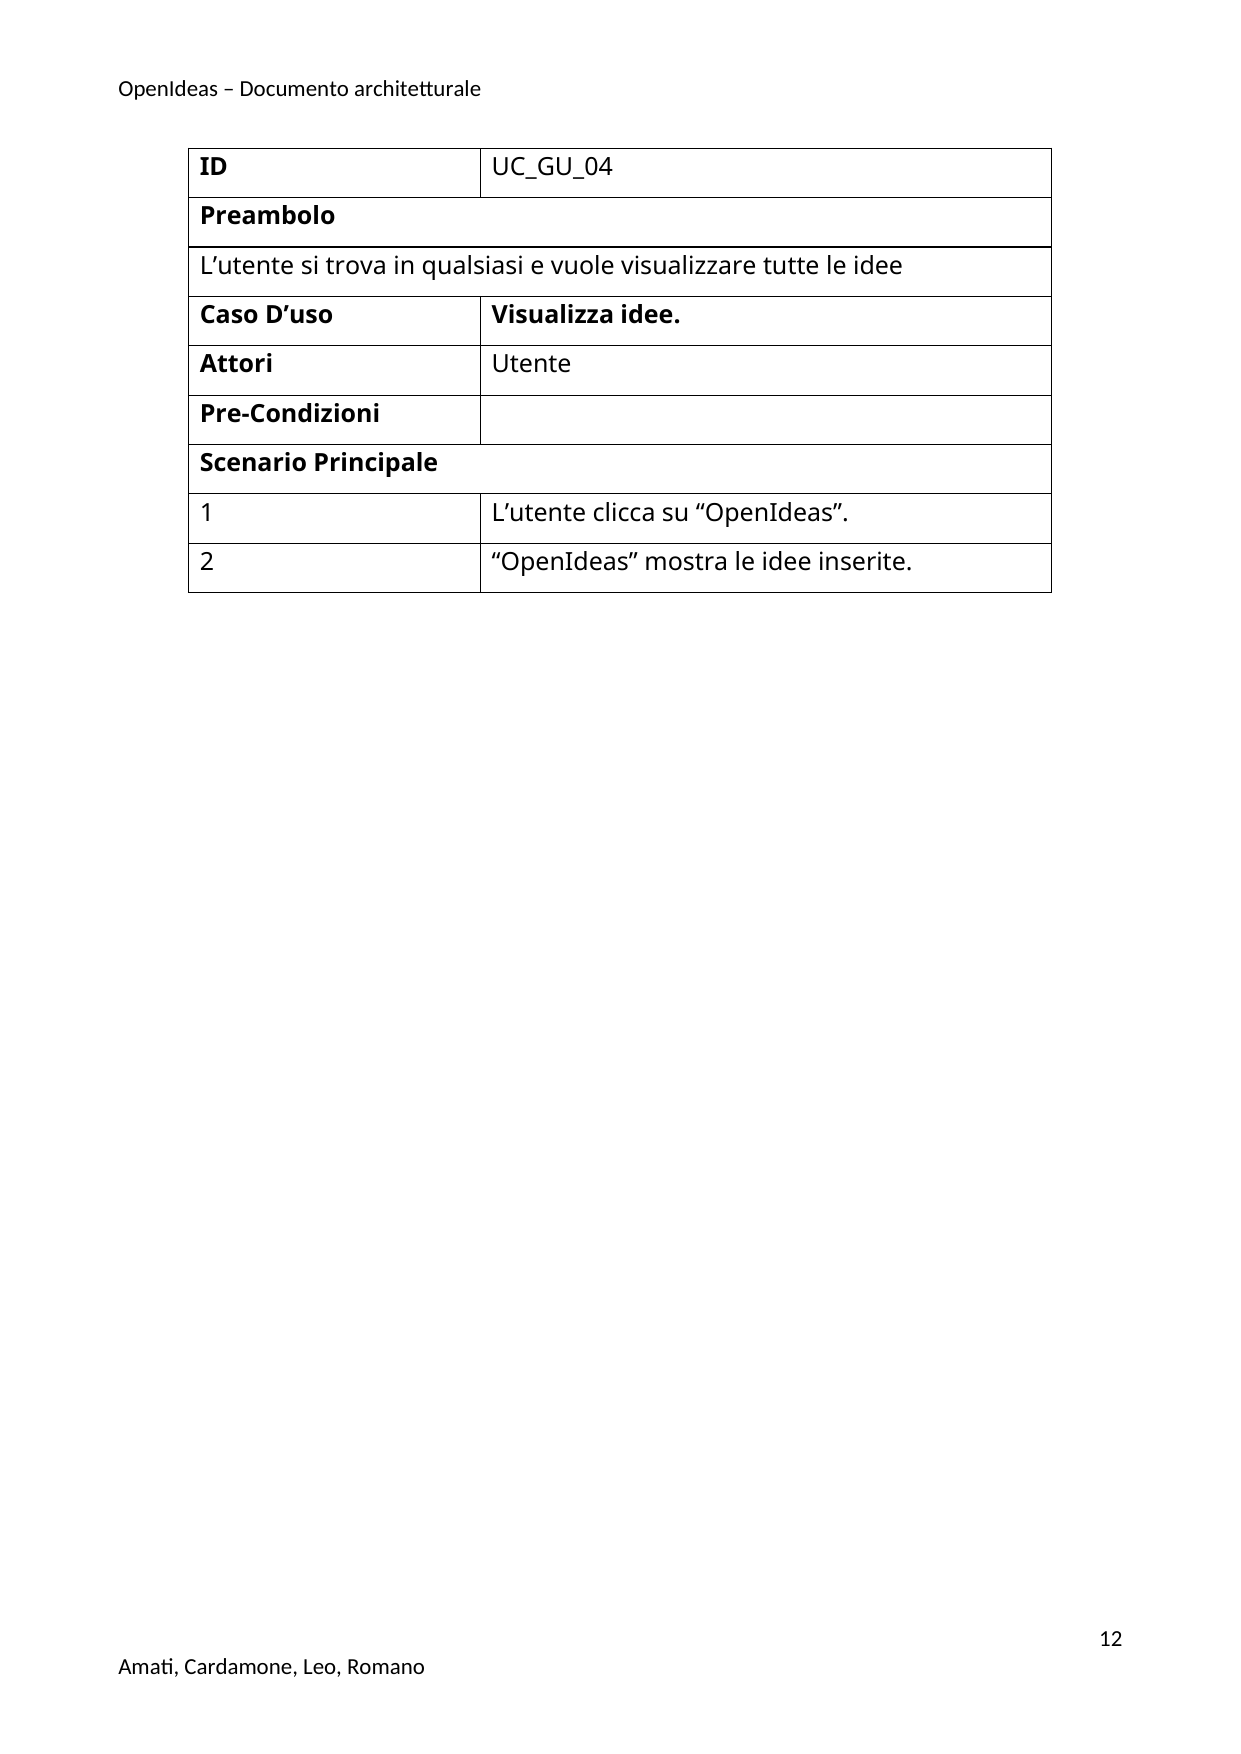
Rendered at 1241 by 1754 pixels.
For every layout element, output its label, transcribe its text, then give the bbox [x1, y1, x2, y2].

table_header UC_GU_04 [481, 149, 1051, 197]
table_cell L’utente clicca su “OpenIdeas”. [481, 494, 1051, 543]
table_cell Attori [189, 346, 480, 394]
table_cell Preambolo [189, 198, 1051, 246]
table_header ID [189, 149, 480, 197]
table_cell 1 [189, 494, 480, 543]
table_cell L’utente si trova in qualsiasi e vuole visualizzare tutte le idee [189, 248, 1051, 296]
table_cell “OpenIdeas” mostra le idee inserite. [481, 544, 1051, 592]
table_cell 2 [189, 544, 480, 592]
table_cell Caso D’uso [189, 297, 480, 345]
table_cell Visualizza idee. [481, 297, 1051, 345]
table_cell Scenario Principale [189, 445, 1051, 493]
table_cell Utente [481, 346, 1051, 394]
table_cell [481, 396, 1051, 444]
table_cell Pre-Condizioni [189, 396, 480, 444]
